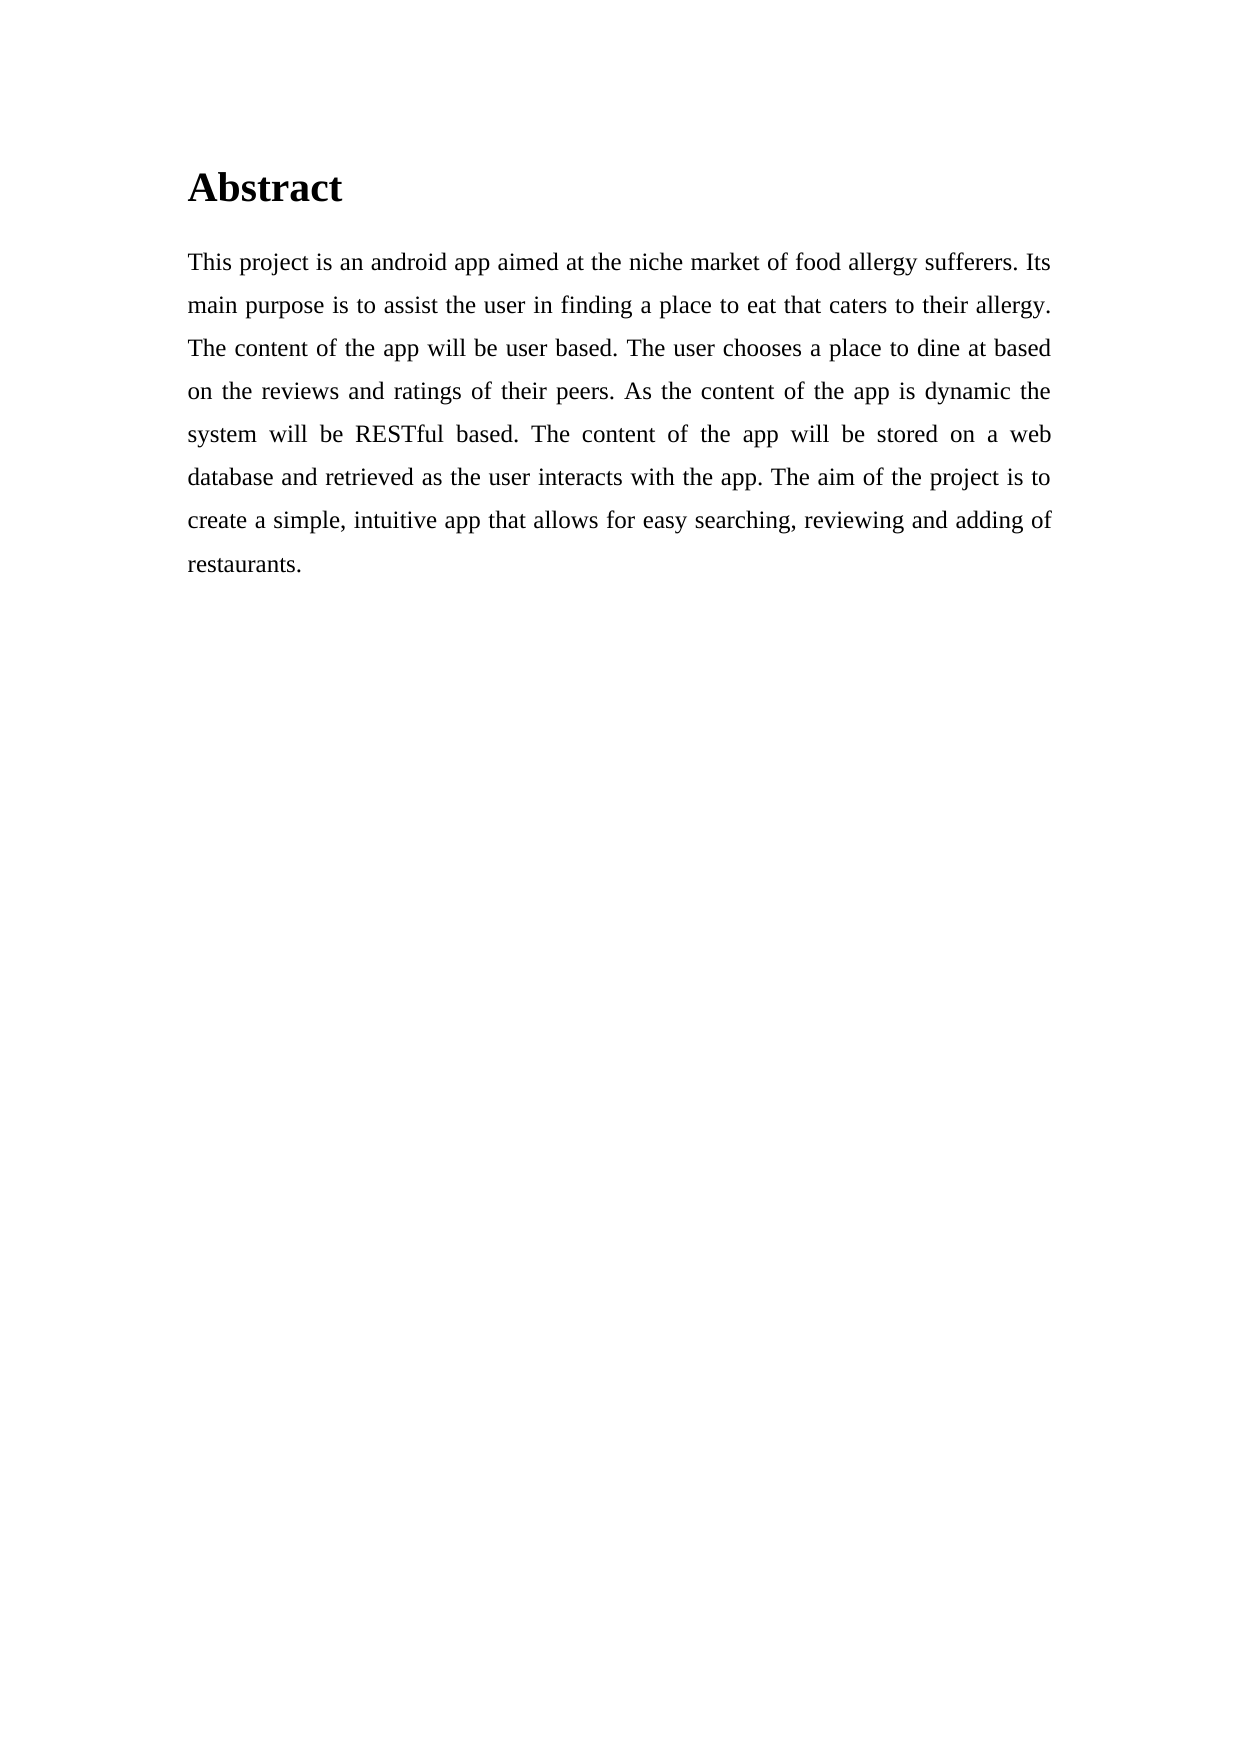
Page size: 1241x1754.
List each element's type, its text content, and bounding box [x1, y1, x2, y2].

text This project is an android app aimed at the niche market of food allergy sufferers. Its main purpose is to assist the user in finding a place to eat that caters to their allergy. The content of the app will be user based. The user chooses a place to dine at based on the reviews and ratings of their peers. As the content of the app is dynamic the system will be RESTful based. The content of the app will be stored on a web database and retrieved as the user interacts with the app. The aim of the project is to create a simple, intuitive app that allows for easy searching, reviewing and adding of restaurants. [187, 247, 1053, 577]
subtitle Abstract [187, 162, 1053, 210]
